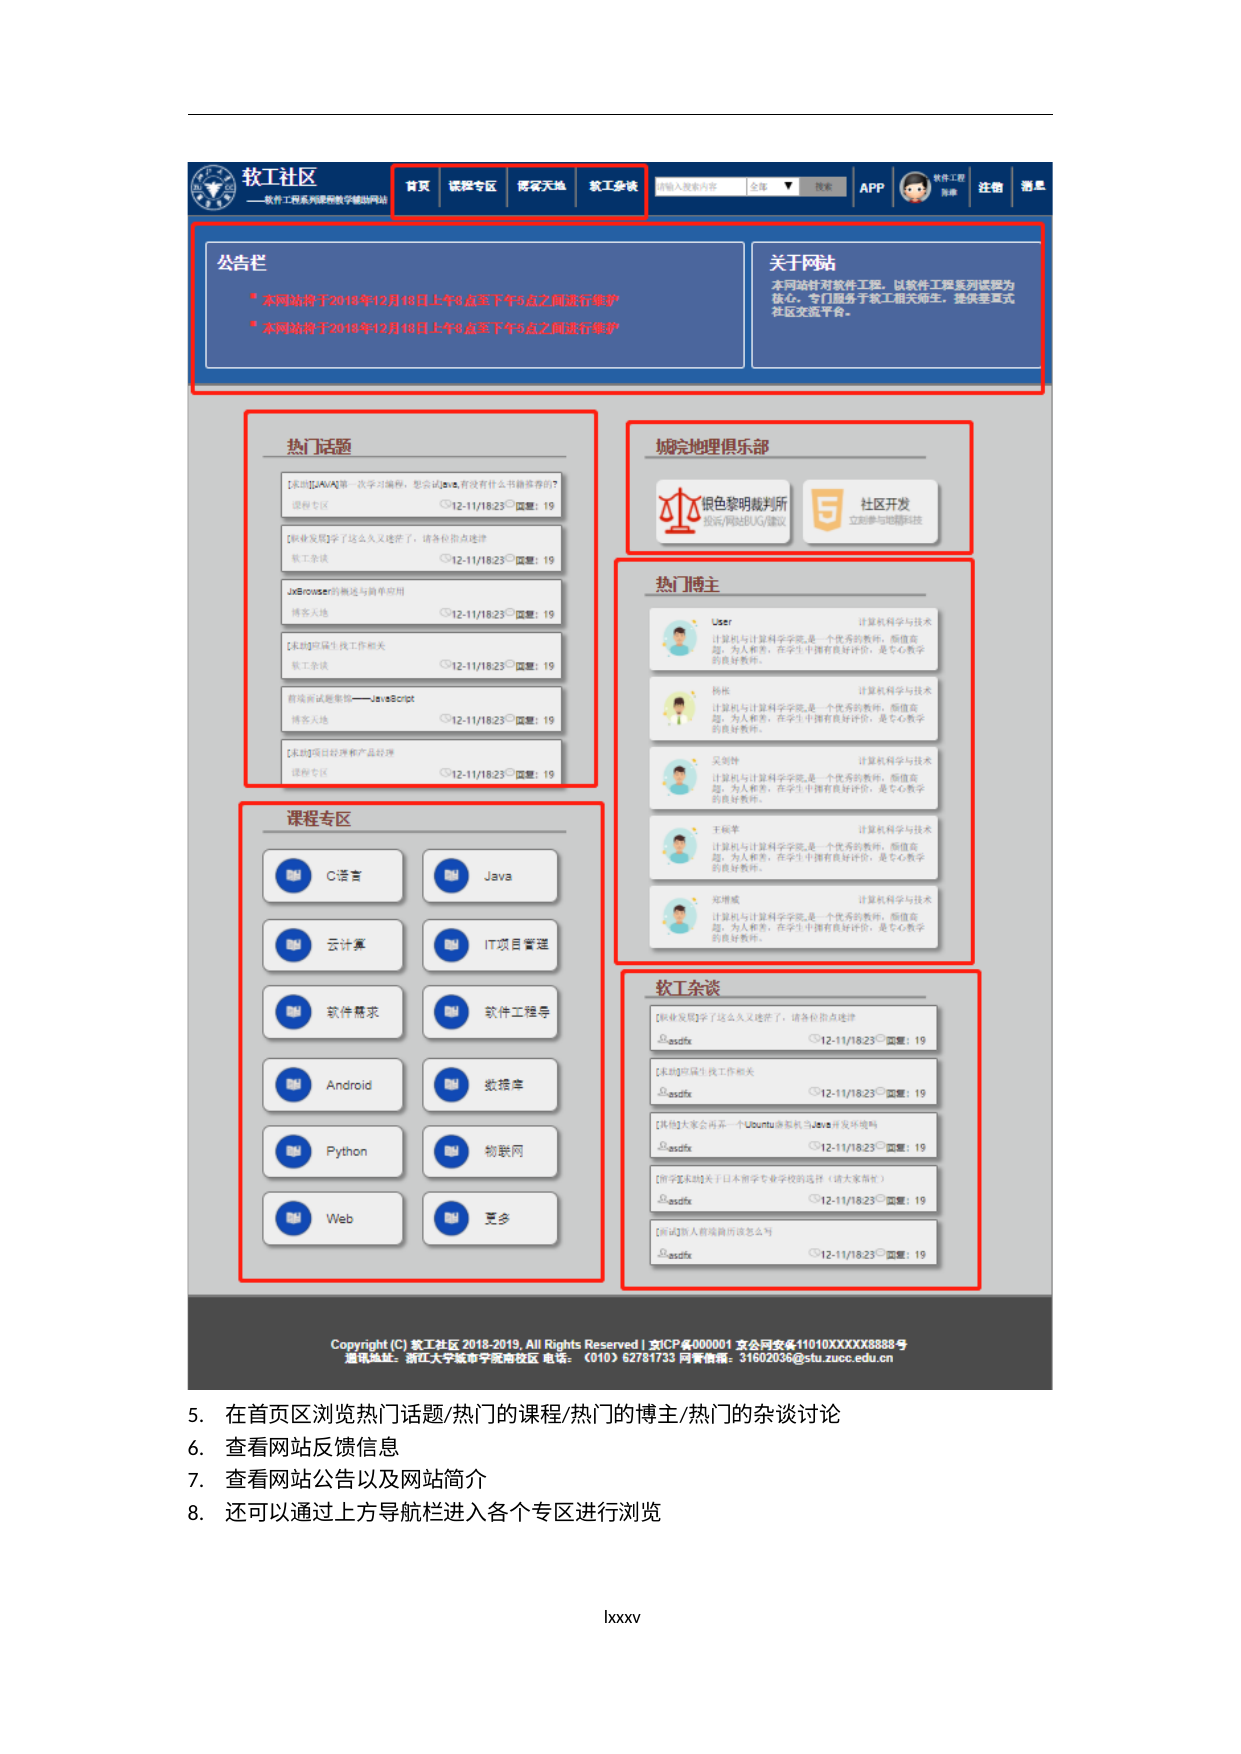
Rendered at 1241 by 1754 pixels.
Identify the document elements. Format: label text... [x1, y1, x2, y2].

list 查看网站公告以及网站简介 [187, 1462, 1053, 1494]
picture [187, 162, 1053, 1390]
list 查看网站反馈信息 [187, 1429, 1053, 1462]
list 还可以通过上方导航栏进入各个专区进行浏览 [187, 1494, 1053, 1527]
list 在首页区浏览热门话题/热门的课程/热门的博主/热门的杂谈讨论 [187, 1397, 1053, 1429]
